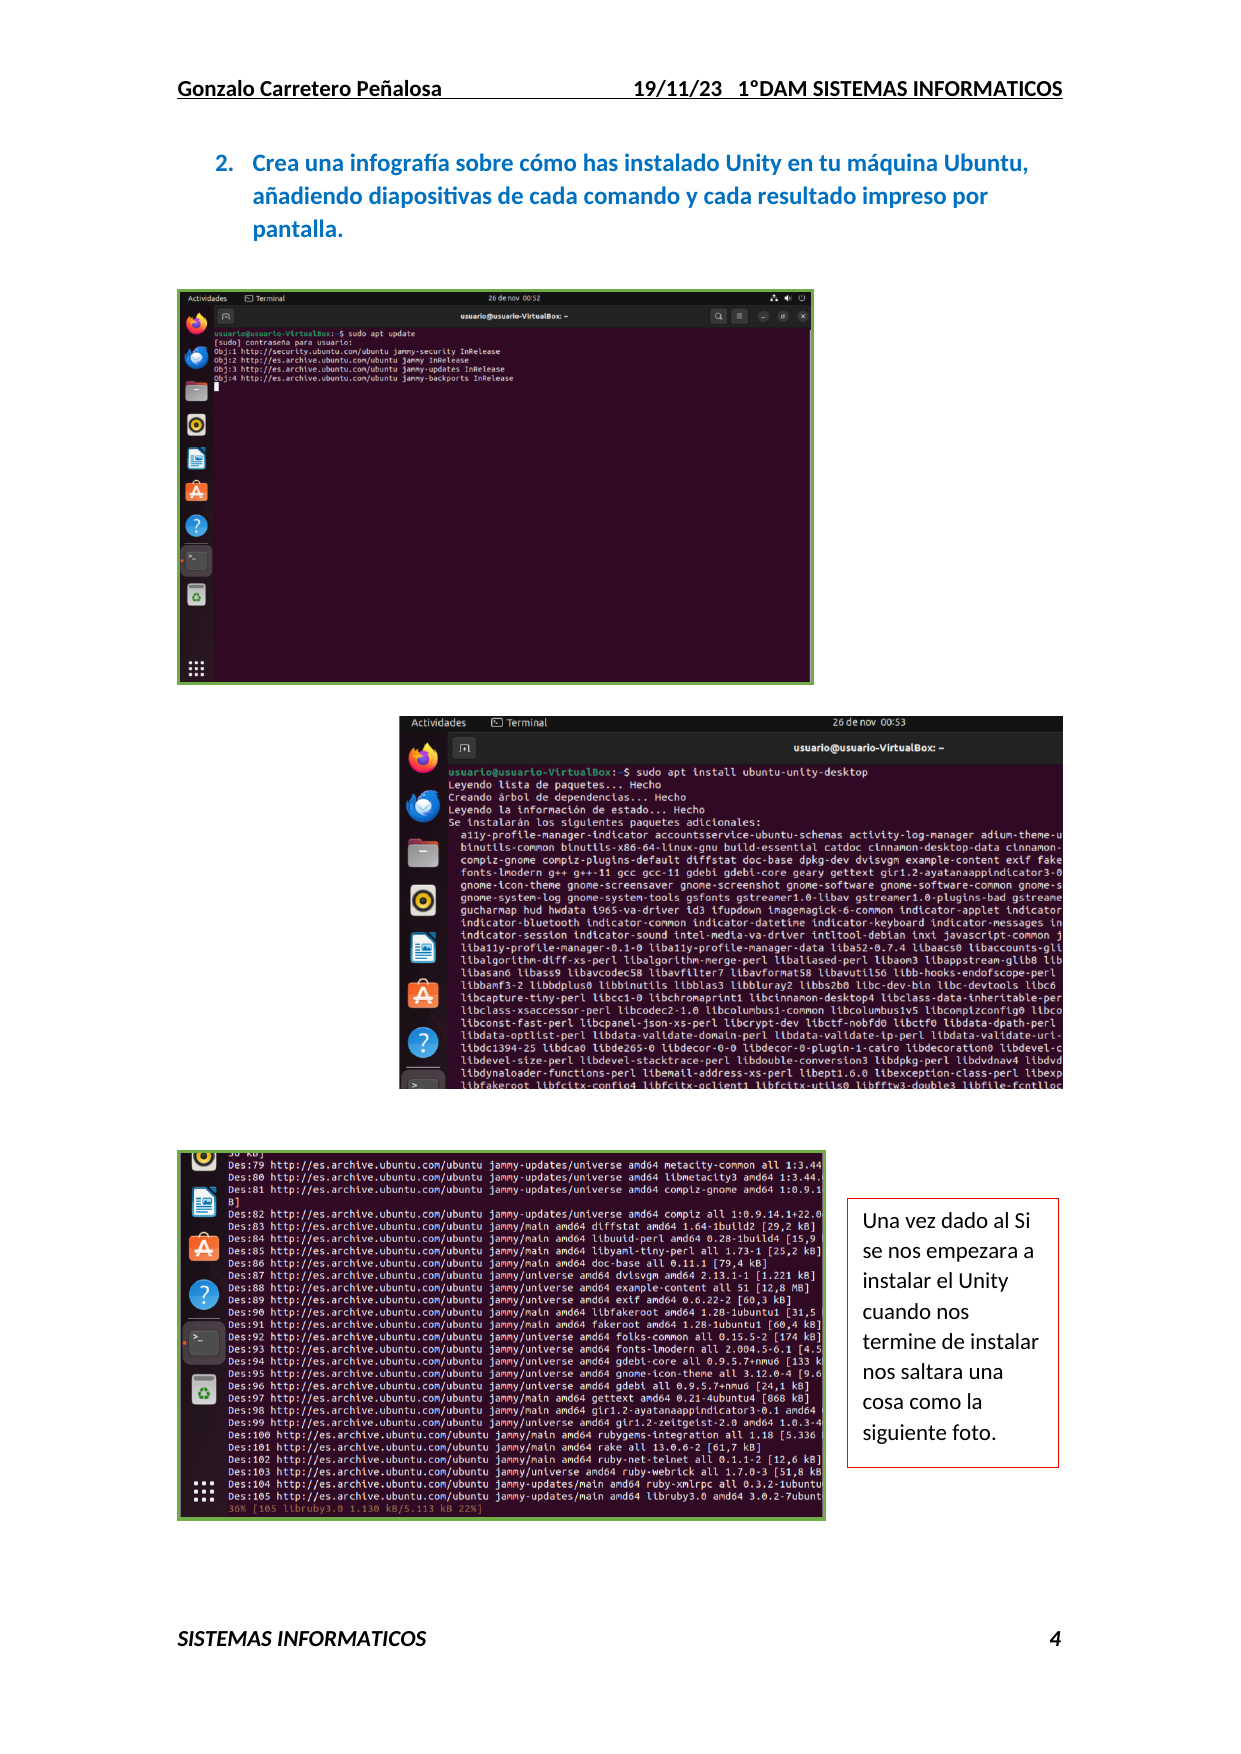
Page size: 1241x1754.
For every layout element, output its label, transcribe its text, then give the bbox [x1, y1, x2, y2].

picture [180, 1153, 823, 1517]
list Crea una infografía sobre cómo has instalado Unity en tu máquina Ubuntu, añadiendo diapositivas de cada comando y cada resultado impreso por pantalla. [215, 148, 1063, 244]
picture [399, 716, 1063, 1089]
picture [180, 292, 811, 682]
